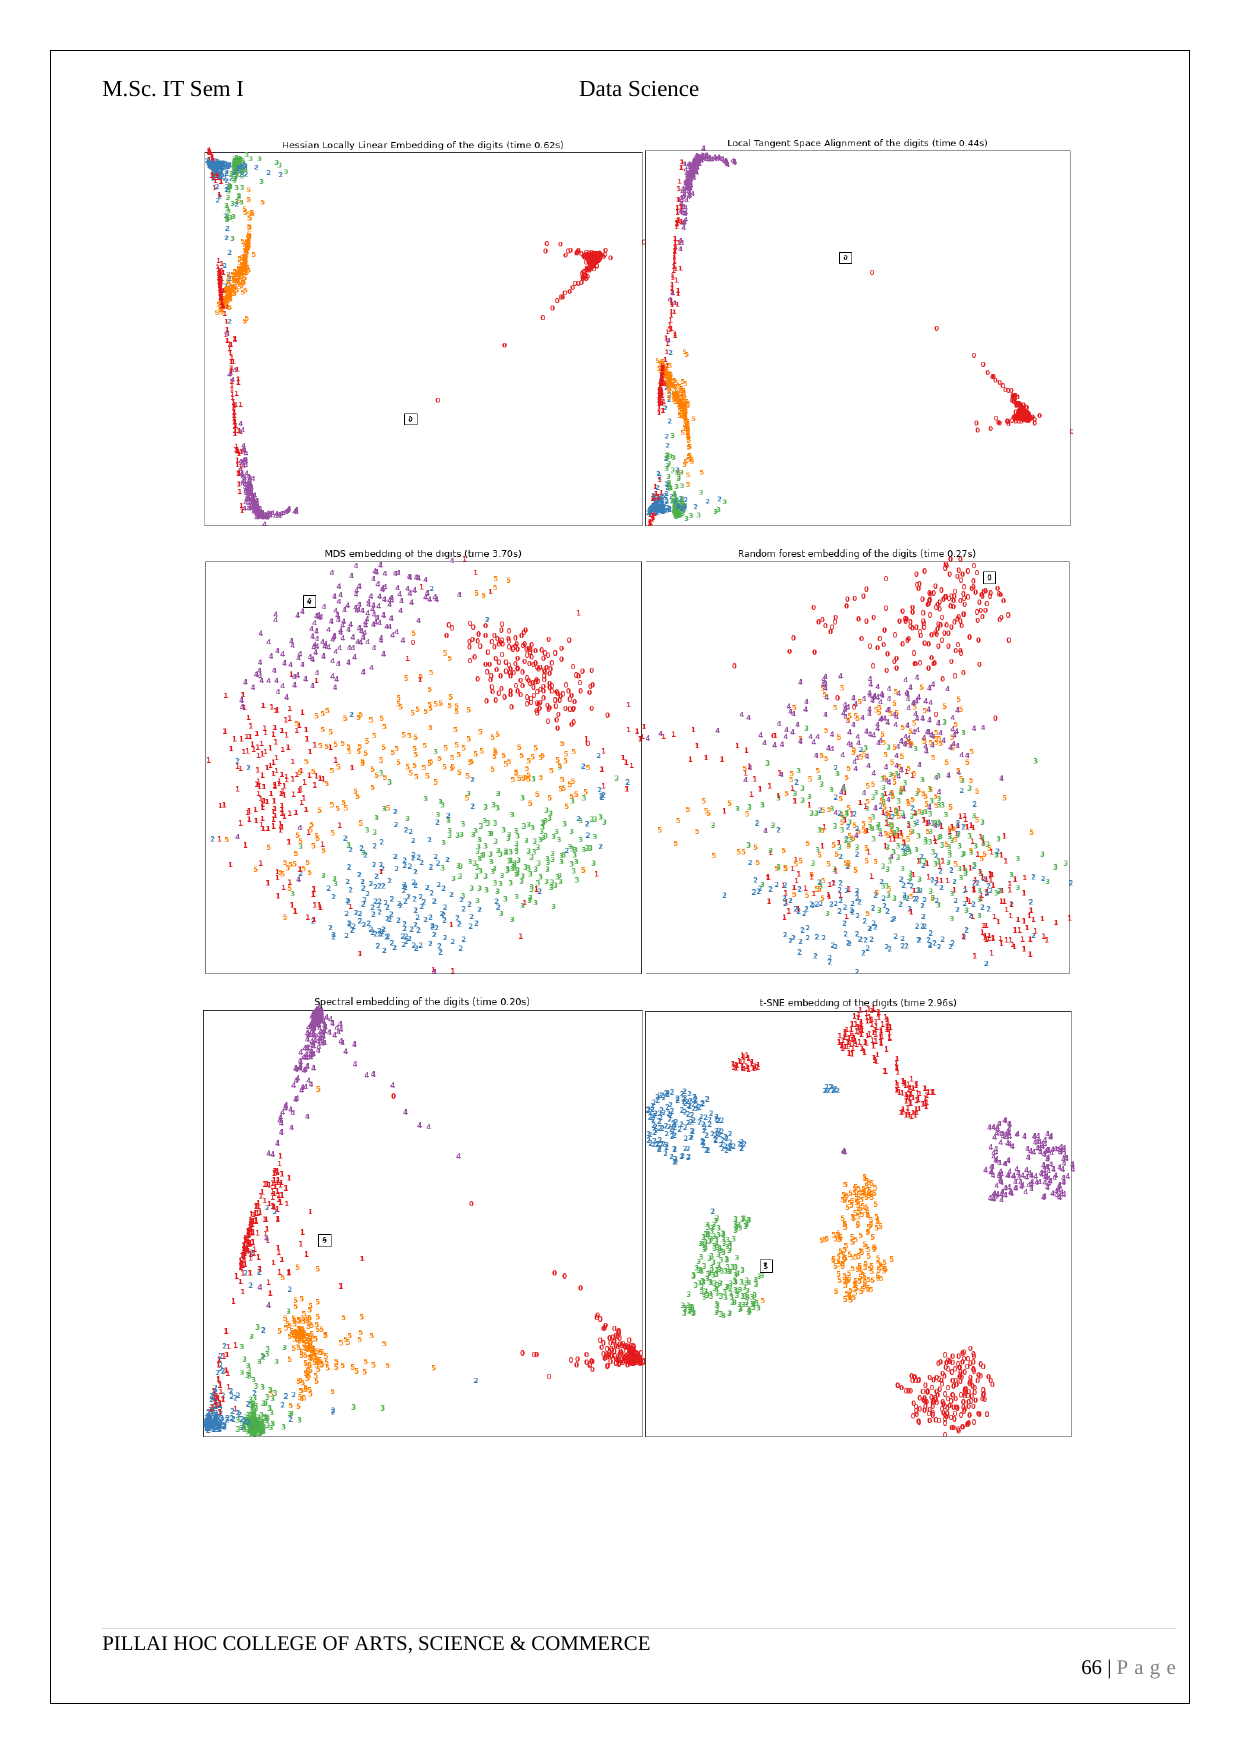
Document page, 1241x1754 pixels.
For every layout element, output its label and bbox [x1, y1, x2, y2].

picture [204, 139, 1074, 526]
picture [205, 549, 1073, 974]
picture [203, 997, 1075, 1437]
